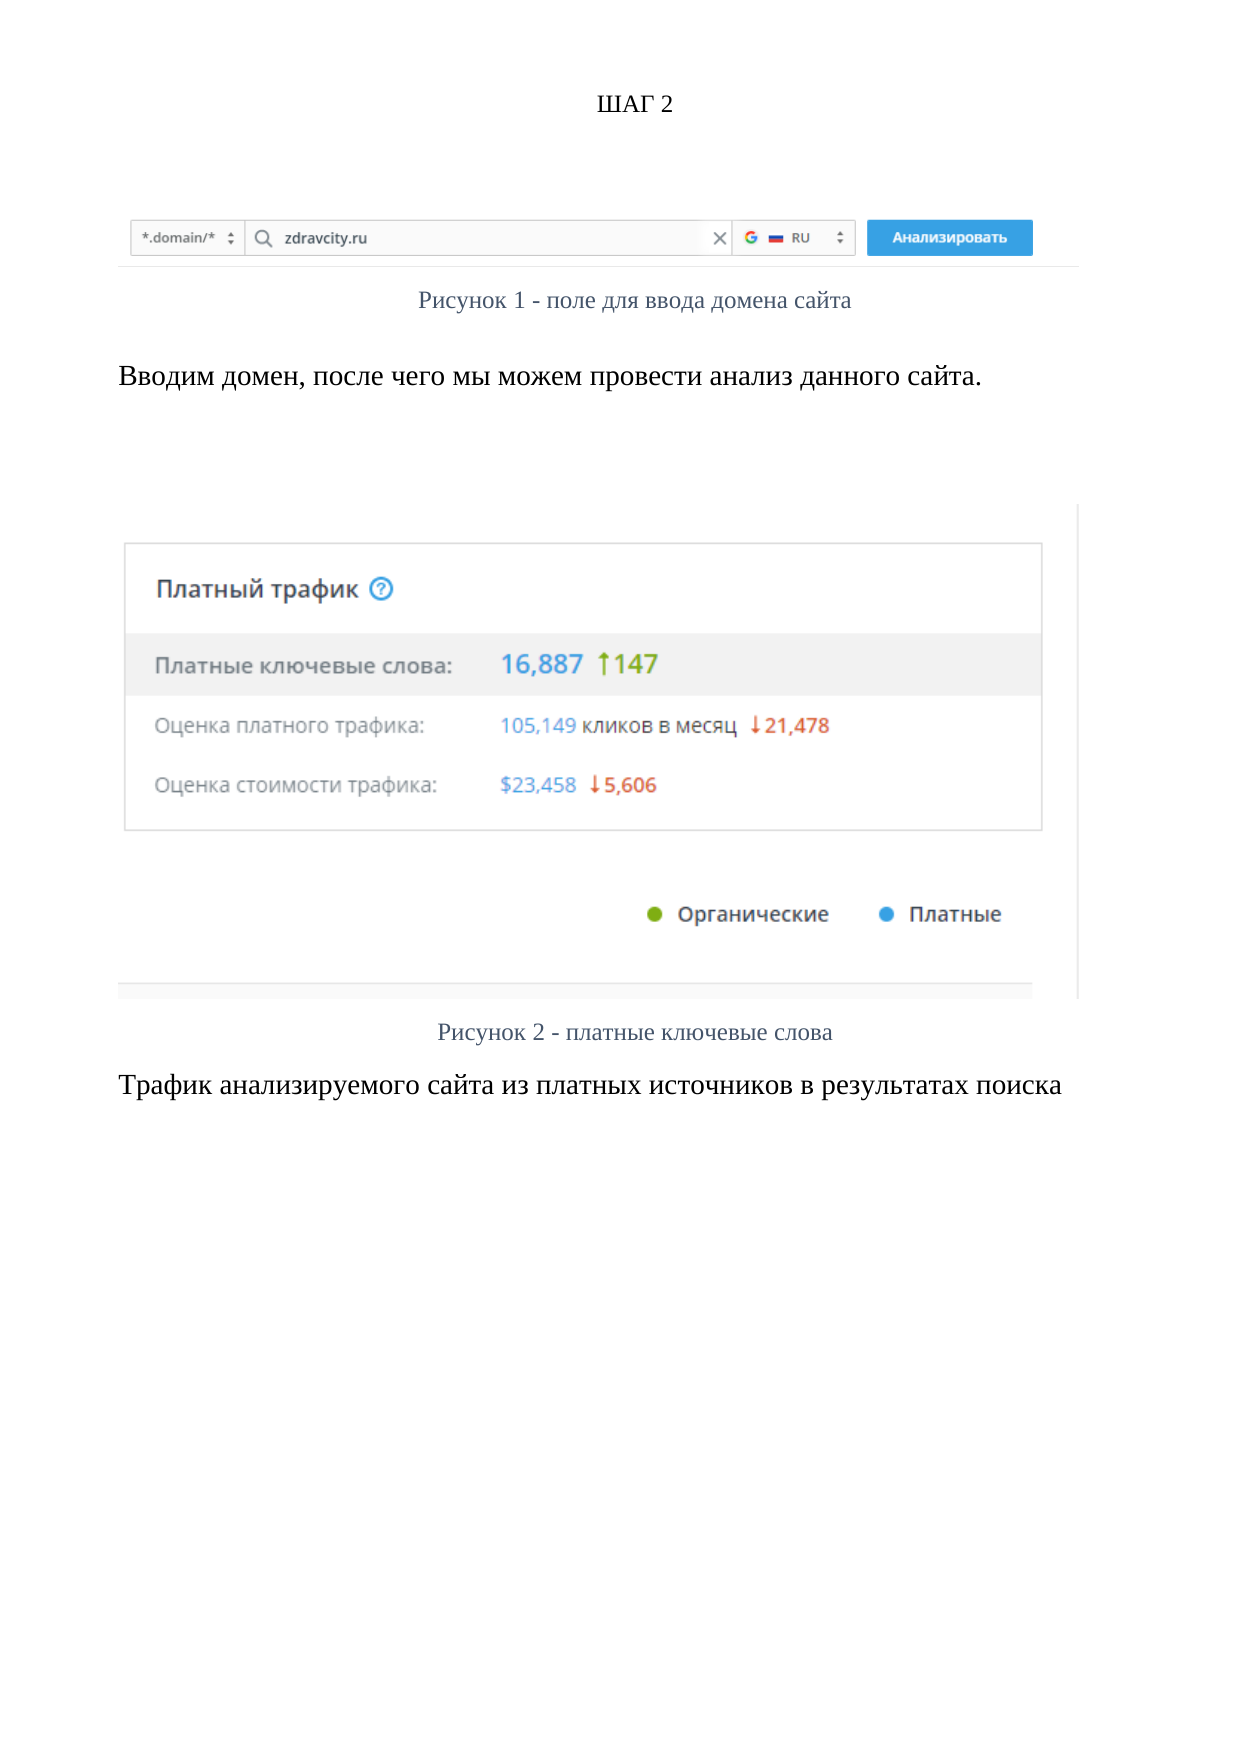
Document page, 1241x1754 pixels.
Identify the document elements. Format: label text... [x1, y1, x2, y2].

picture [118, 504, 1079, 999]
text Рисунок 2 - платные ключевые слова [118, 1017, 1152, 1046]
picture [118, 213, 1079, 267]
subtitle ШАГ 2 [118, 89, 1152, 117]
text Вводим домен, после чего мы можем провести анализ данного сайта. [118, 358, 1152, 392]
text Рисунок 1 - поле для ввода домена сайта [118, 286, 1152, 337]
text Трафик анализируемого сайта из платных источников в результатах поиска [118, 1067, 1152, 1100]
